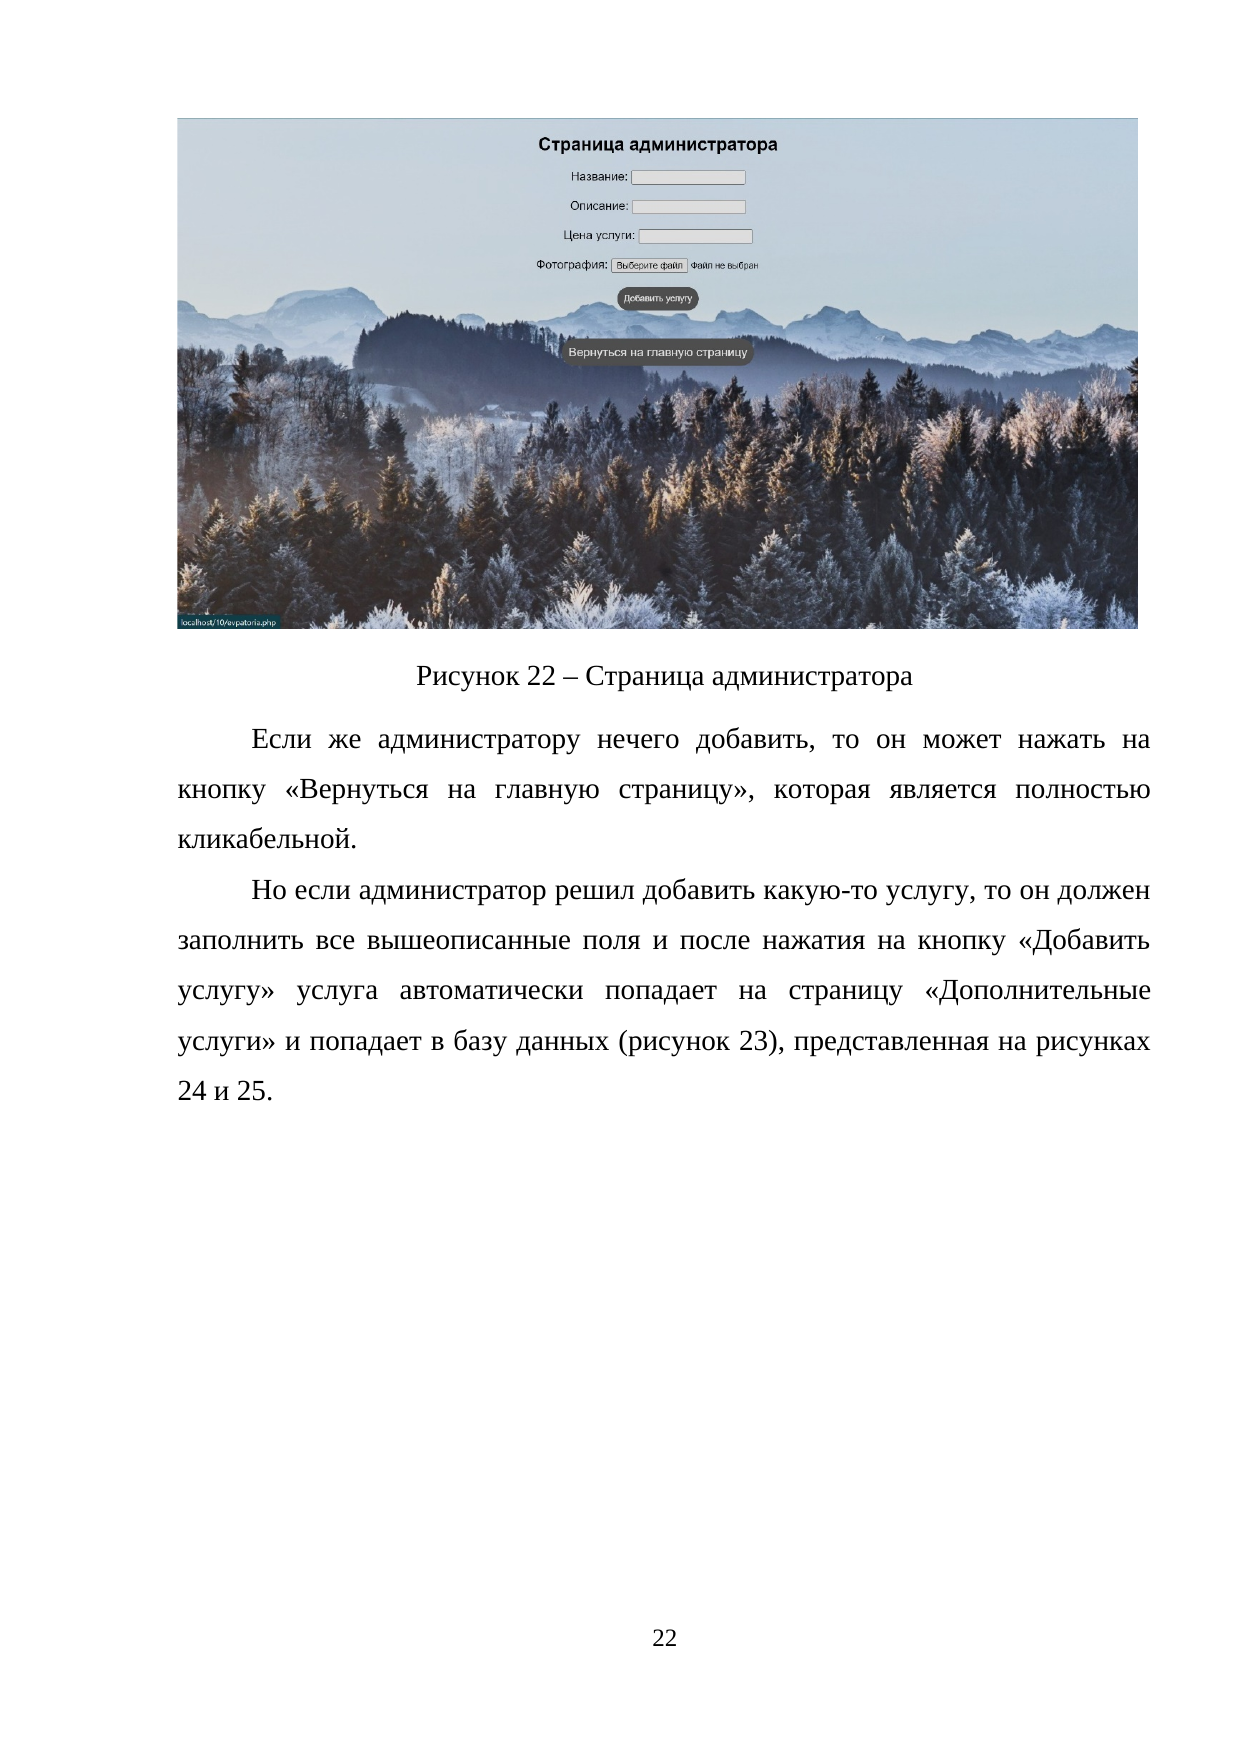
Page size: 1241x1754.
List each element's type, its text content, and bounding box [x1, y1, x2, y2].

picture [177, 118, 1138, 629]
text Но если администратор решил добавить какую-то услугу, то он должен заполнить все вышеописанные поля и после нажатия на кнопку «Добавить услугу» услуга автоматически попадает на страницу «Дополнительные услуги» и попадает в базу данных (рисунок 23), представленная на рисунках 24 и 25. [177, 872, 1152, 1107]
text Если же администратору нечего добавить, то он может нажать на кнопку «Вернуться на главную страницу», которая является полностью кликабельной. [177, 721, 1152, 855]
text Рисунок 22 – Страница администратора [177, 658, 1152, 692]
